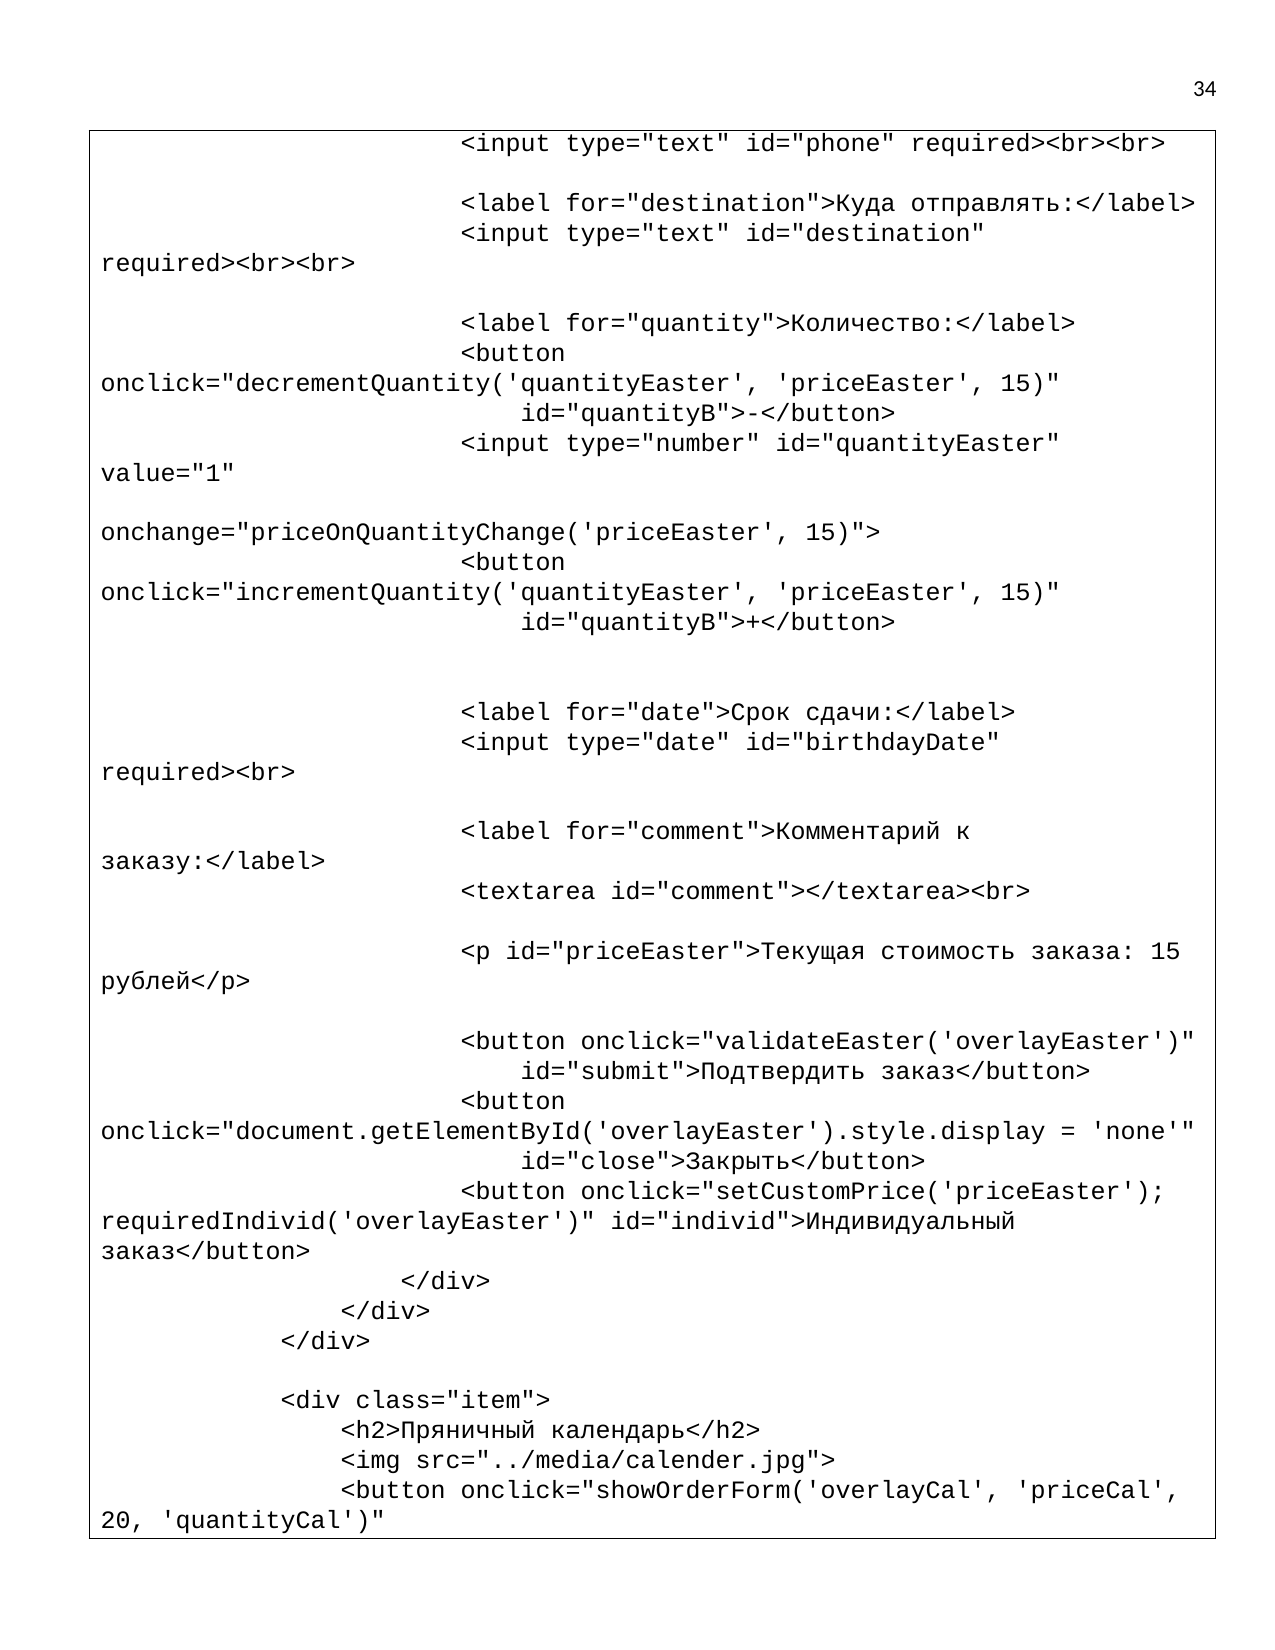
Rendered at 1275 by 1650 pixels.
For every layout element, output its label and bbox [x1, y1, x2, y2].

table_header [90, 131, 1215, 1538]
